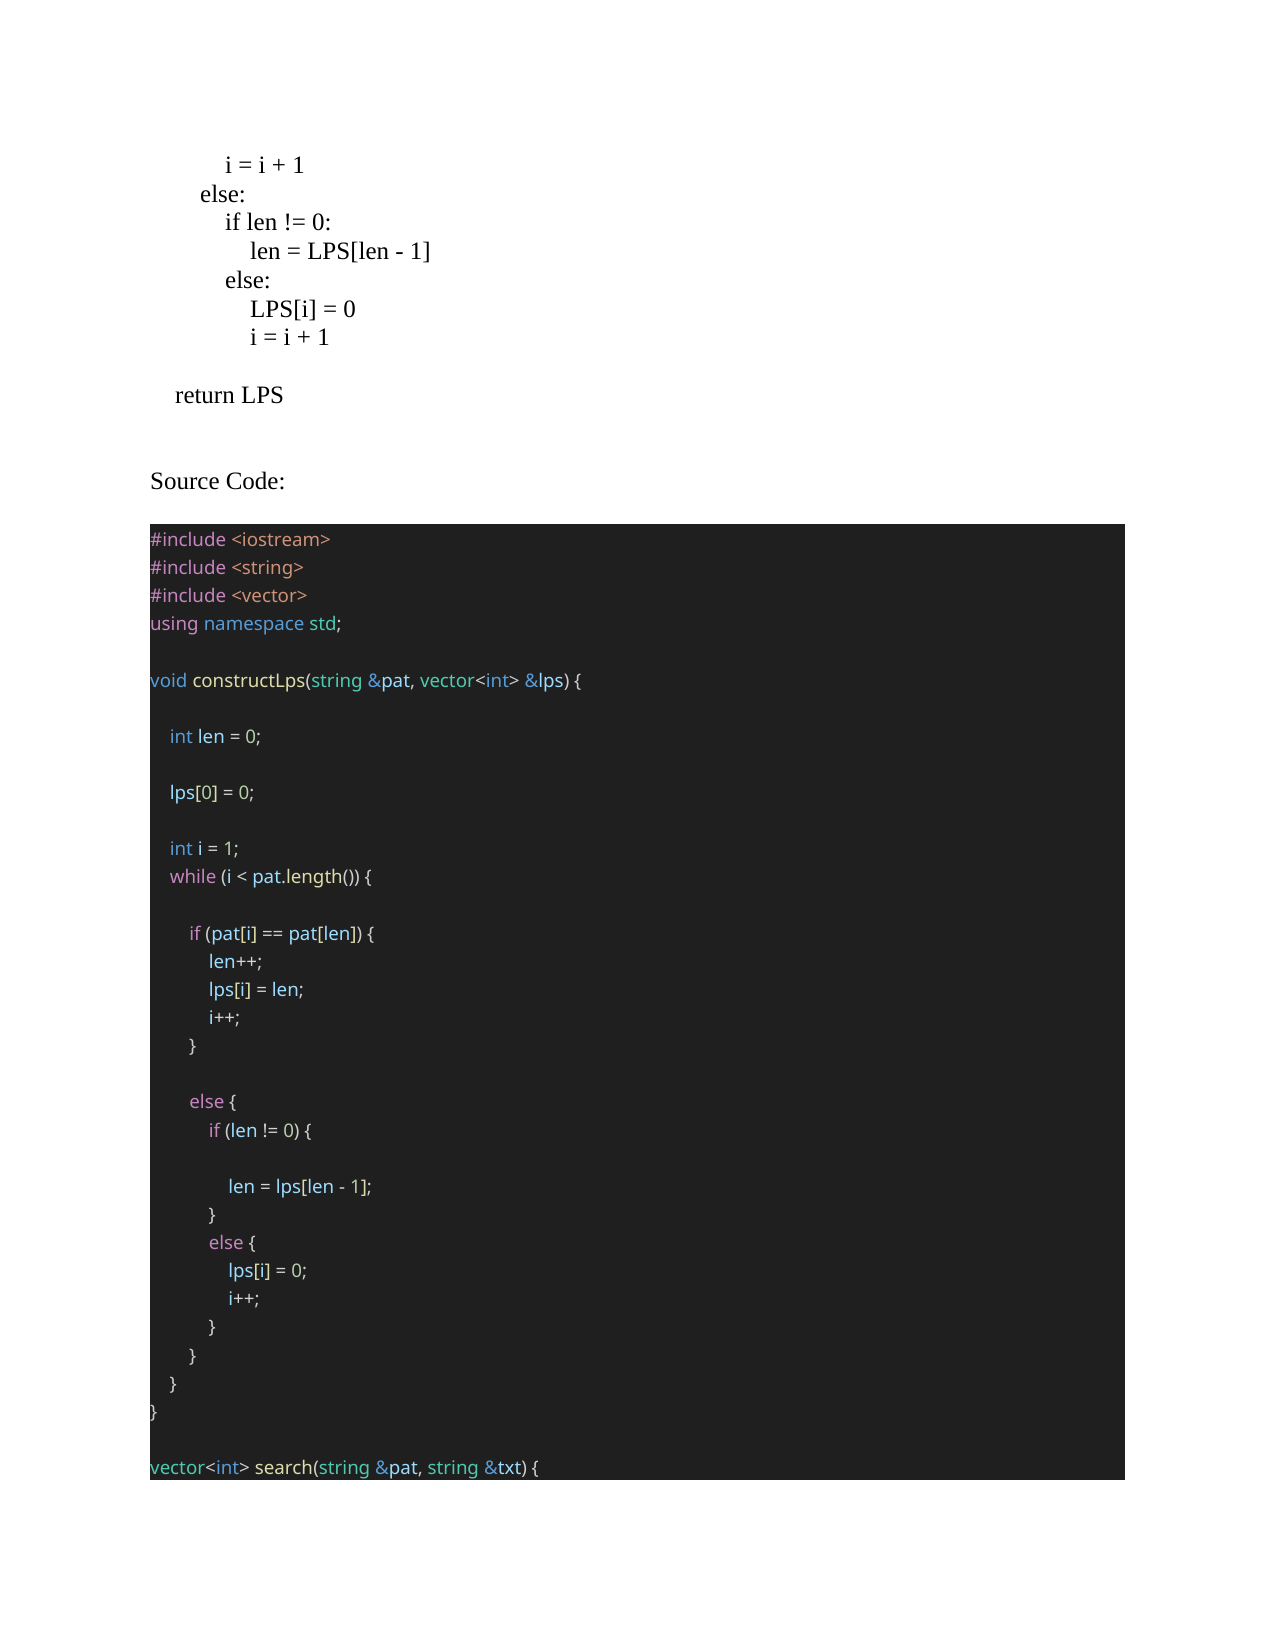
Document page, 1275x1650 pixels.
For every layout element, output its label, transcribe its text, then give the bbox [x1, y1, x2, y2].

text if (pat[i] == pat[len]) { [150, 917, 1125, 946]
text if (len != 0) { [150, 1114, 1125, 1142]
text else: [150, 265, 1125, 294]
text using namespace std; [150, 608, 1125, 636]
text len = LPS[len - 1] [150, 236, 1125, 265]
text if len != 0: [150, 207, 1125, 236]
text lps[0] = 0; [150, 777, 1125, 805]
text lps[i] = len; [150, 974, 1125, 1002]
text return LPS [150, 380, 1125, 409]
text lps[i] = 0; [150, 1255, 1125, 1283]
text #include <string> [150, 552, 1125, 580]
text } [150, 1199, 1125, 1227]
text int len = 0; [150, 721, 1125, 749]
text len++; [150, 946, 1125, 974]
text #include <iostream> [150, 524, 1125, 552]
text void constructLps(string &pat, vector<int> &lps) { [150, 664, 1125, 692]
text } [150, 1367, 1125, 1396]
text i++; [150, 1002, 1125, 1030]
text LPS[i] = 0 [150, 294, 1125, 322]
text } [150, 1311, 1125, 1339]
text else { [150, 1227, 1125, 1255]
text i = i + 1 [150, 322, 1125, 351]
text while (i < pat.length()) { [150, 861, 1125, 889]
text else: [150, 179, 1125, 207]
text } [150, 1396, 1125, 1424]
text #include <vector> [150, 580, 1125, 608]
text vector<int> search(string &pat, string &txt) { [150, 1452, 1125, 1480]
text len = lps[len - 1]; [150, 1171, 1125, 1199]
text } [150, 1030, 1125, 1058]
text } [150, 1339, 1125, 1367]
text int i = 1; [150, 833, 1125, 861]
text Source Code: [150, 466, 1125, 495]
text i = i + 1 [150, 150, 1125, 179]
text else { [150, 1086, 1125, 1114]
text i++; [150, 1283, 1125, 1311]
